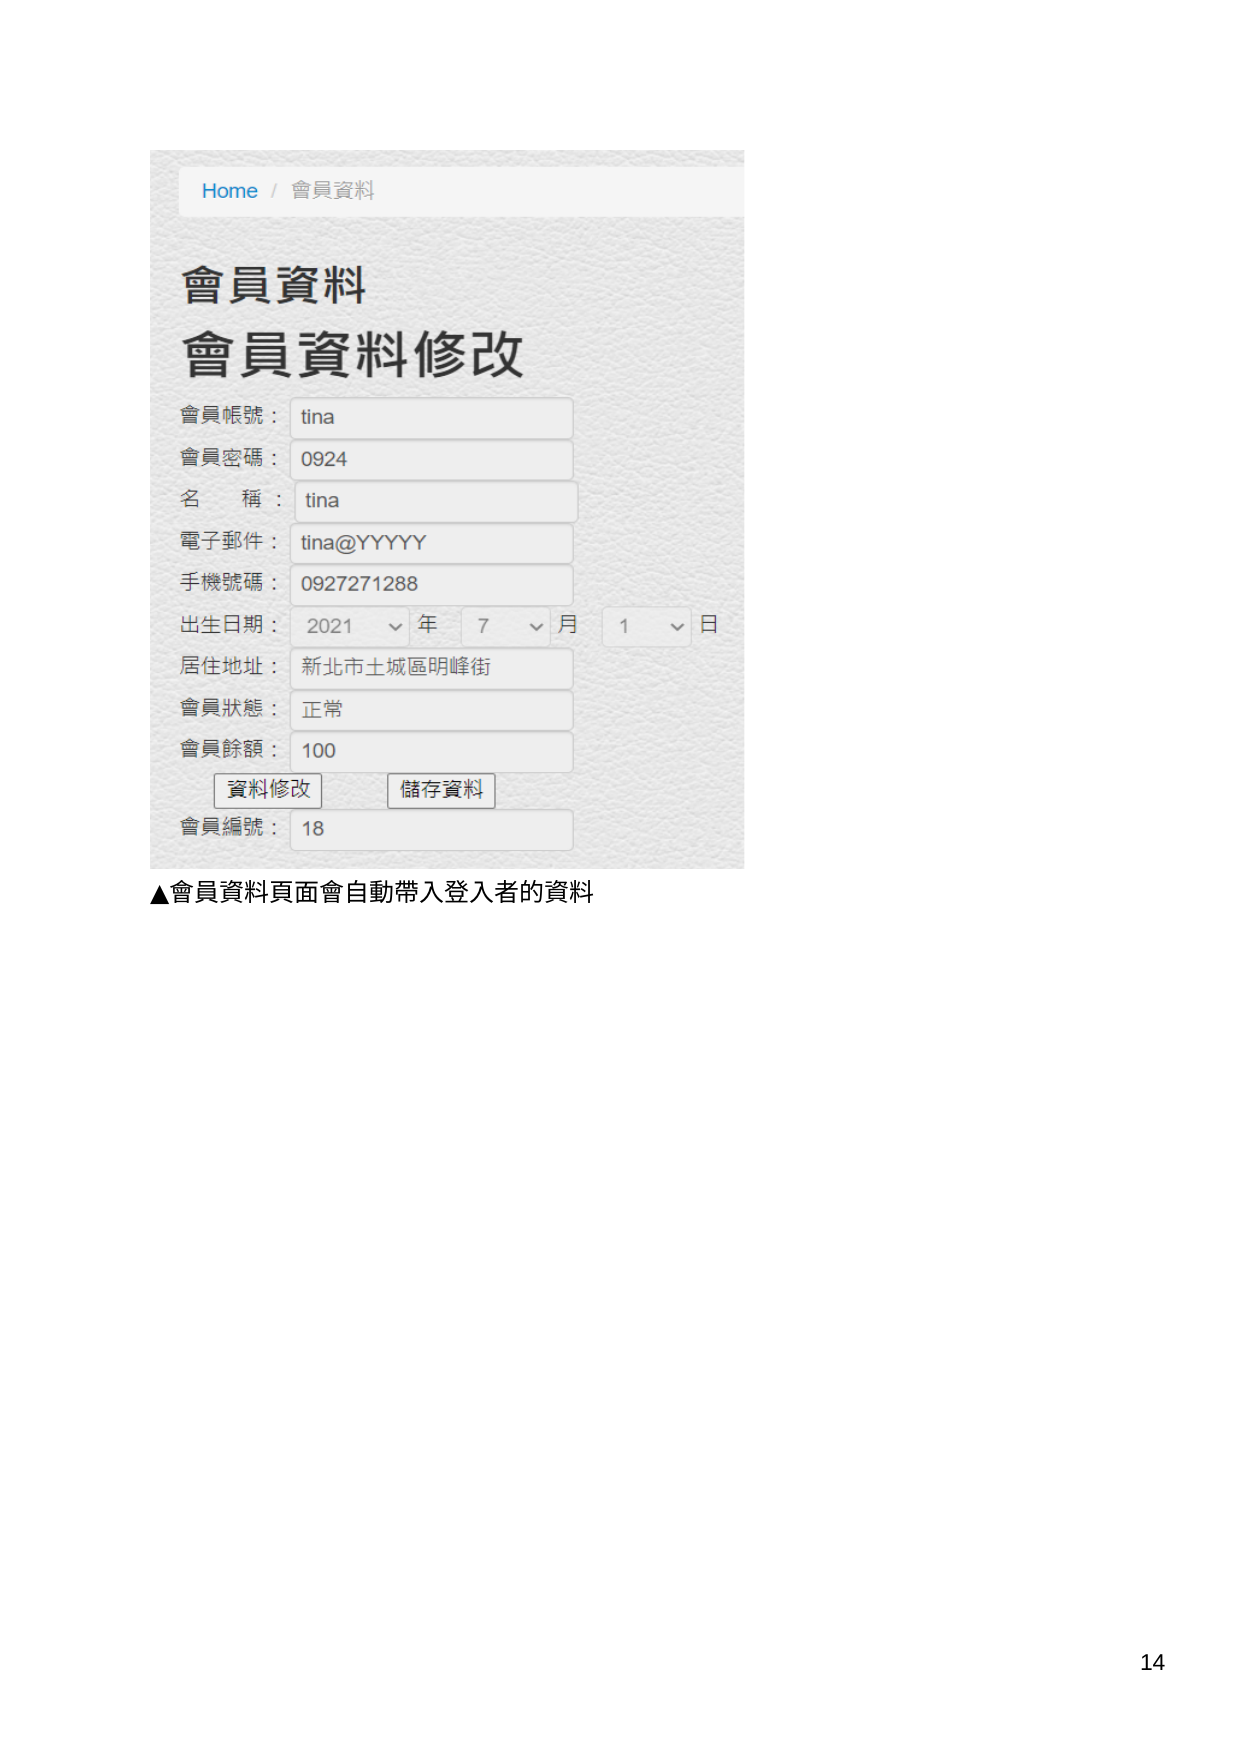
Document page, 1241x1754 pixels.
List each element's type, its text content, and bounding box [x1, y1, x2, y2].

text ▲會員資料頁面會自動帶入登入者的資料 [150, 873, 1165, 909]
picture [150, 150, 745, 869]
